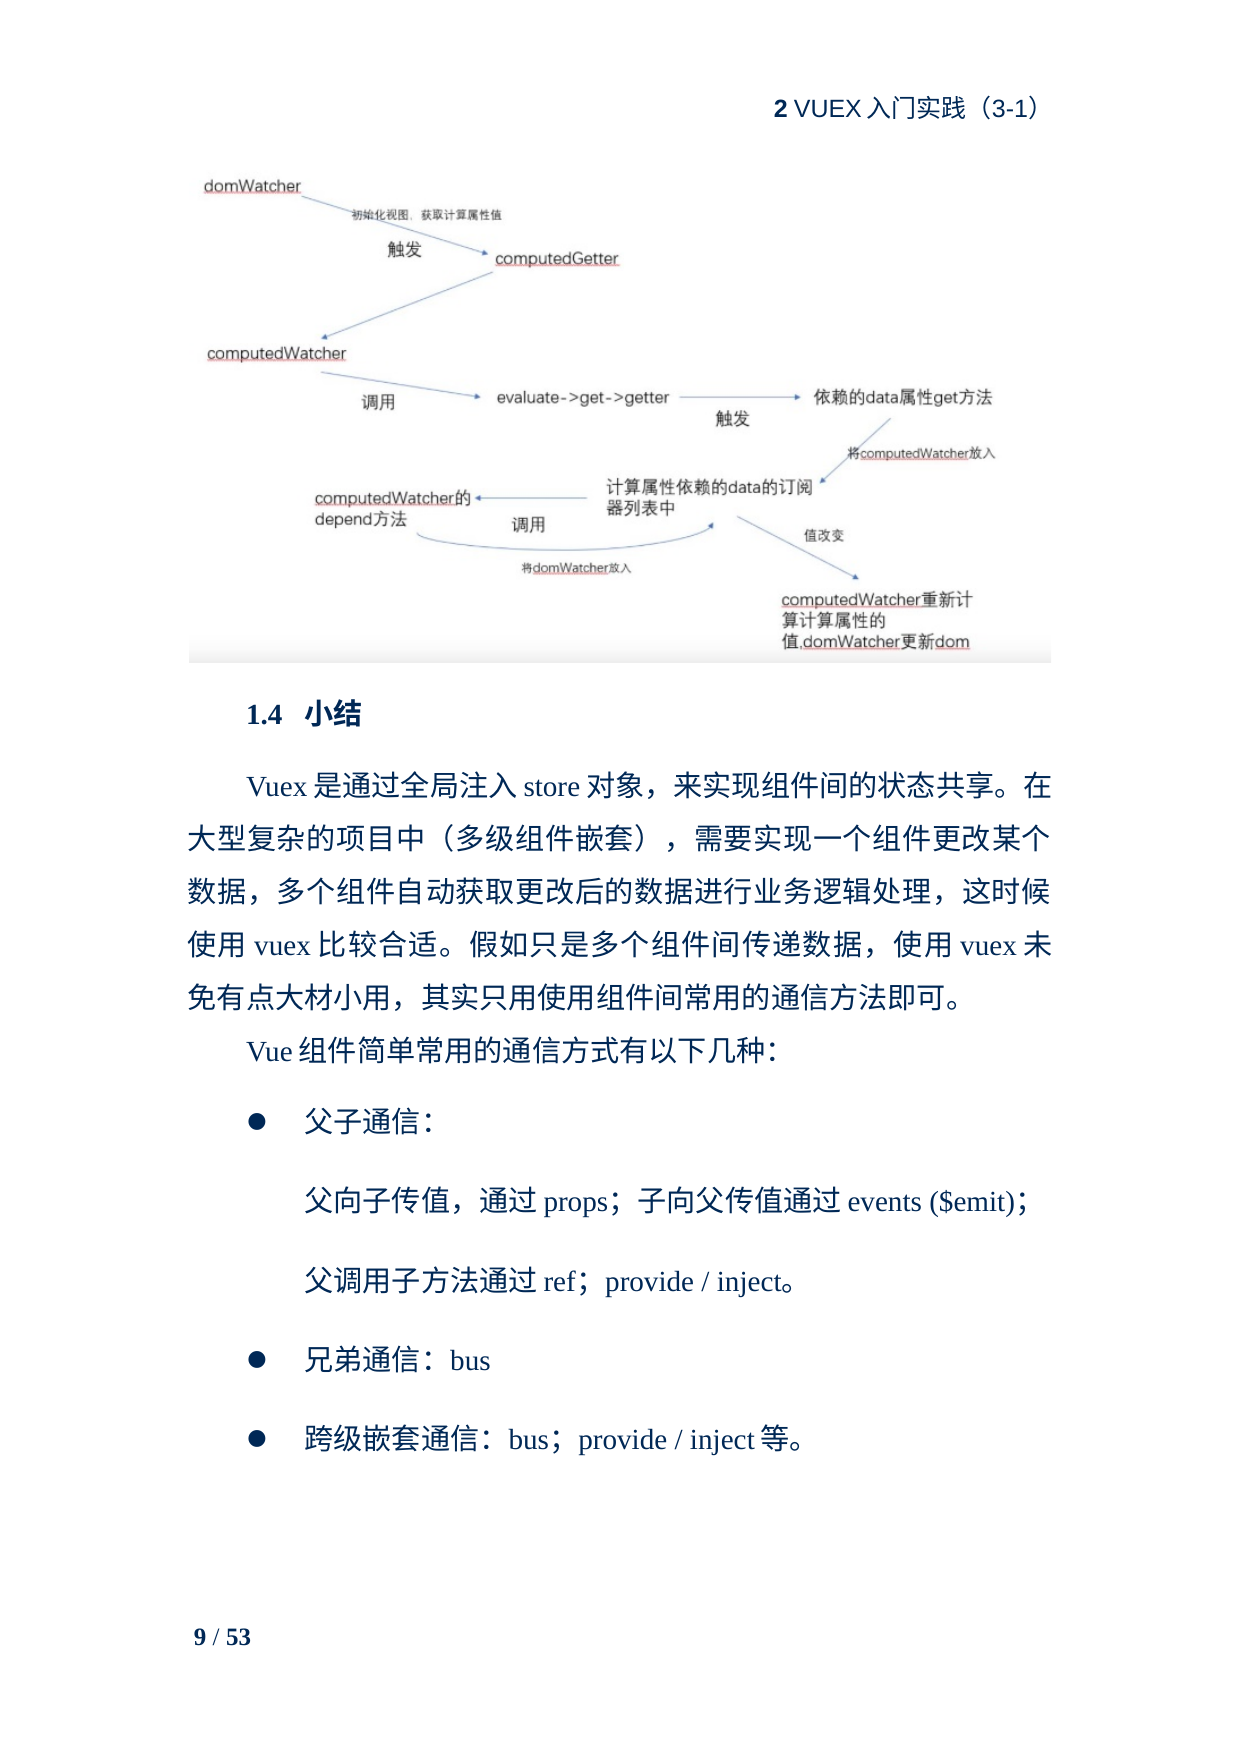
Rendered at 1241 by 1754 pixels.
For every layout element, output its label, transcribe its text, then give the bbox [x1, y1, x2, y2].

subtitle 小结 [246, 690, 1053, 733]
text Vuex是通过全局注入store对象，来实现组件间的状态共享。在大型复杂的项目中（多级组件嵌套），需要实现一个组件更改某个数据，多个组件自动获取更改后的数据进行业务逻辑处理，这时候使用vuex比较合适。假如只是多个组件间传递数据，使用vuex未免有点大材小用，其实只用使用组件间常用的通信方法即可。 [187, 763, 1053, 1017]
list 父子通信： [246, 1080, 1053, 1159]
list 父向子传值，通过props；子向父传值通过events ($emit)；父调用子方法通过ref；provide / inject。 [304, 1159, 1053, 1318]
list 兄弟通信：bus [246, 1318, 1053, 1397]
picture [189, 162, 1052, 663]
list 跨级嵌套通信：bus；provide / inject等。 [246, 1397, 1053, 1477]
text Vue组件简单常用的通信方式有以下几种： [187, 1027, 1053, 1069]
